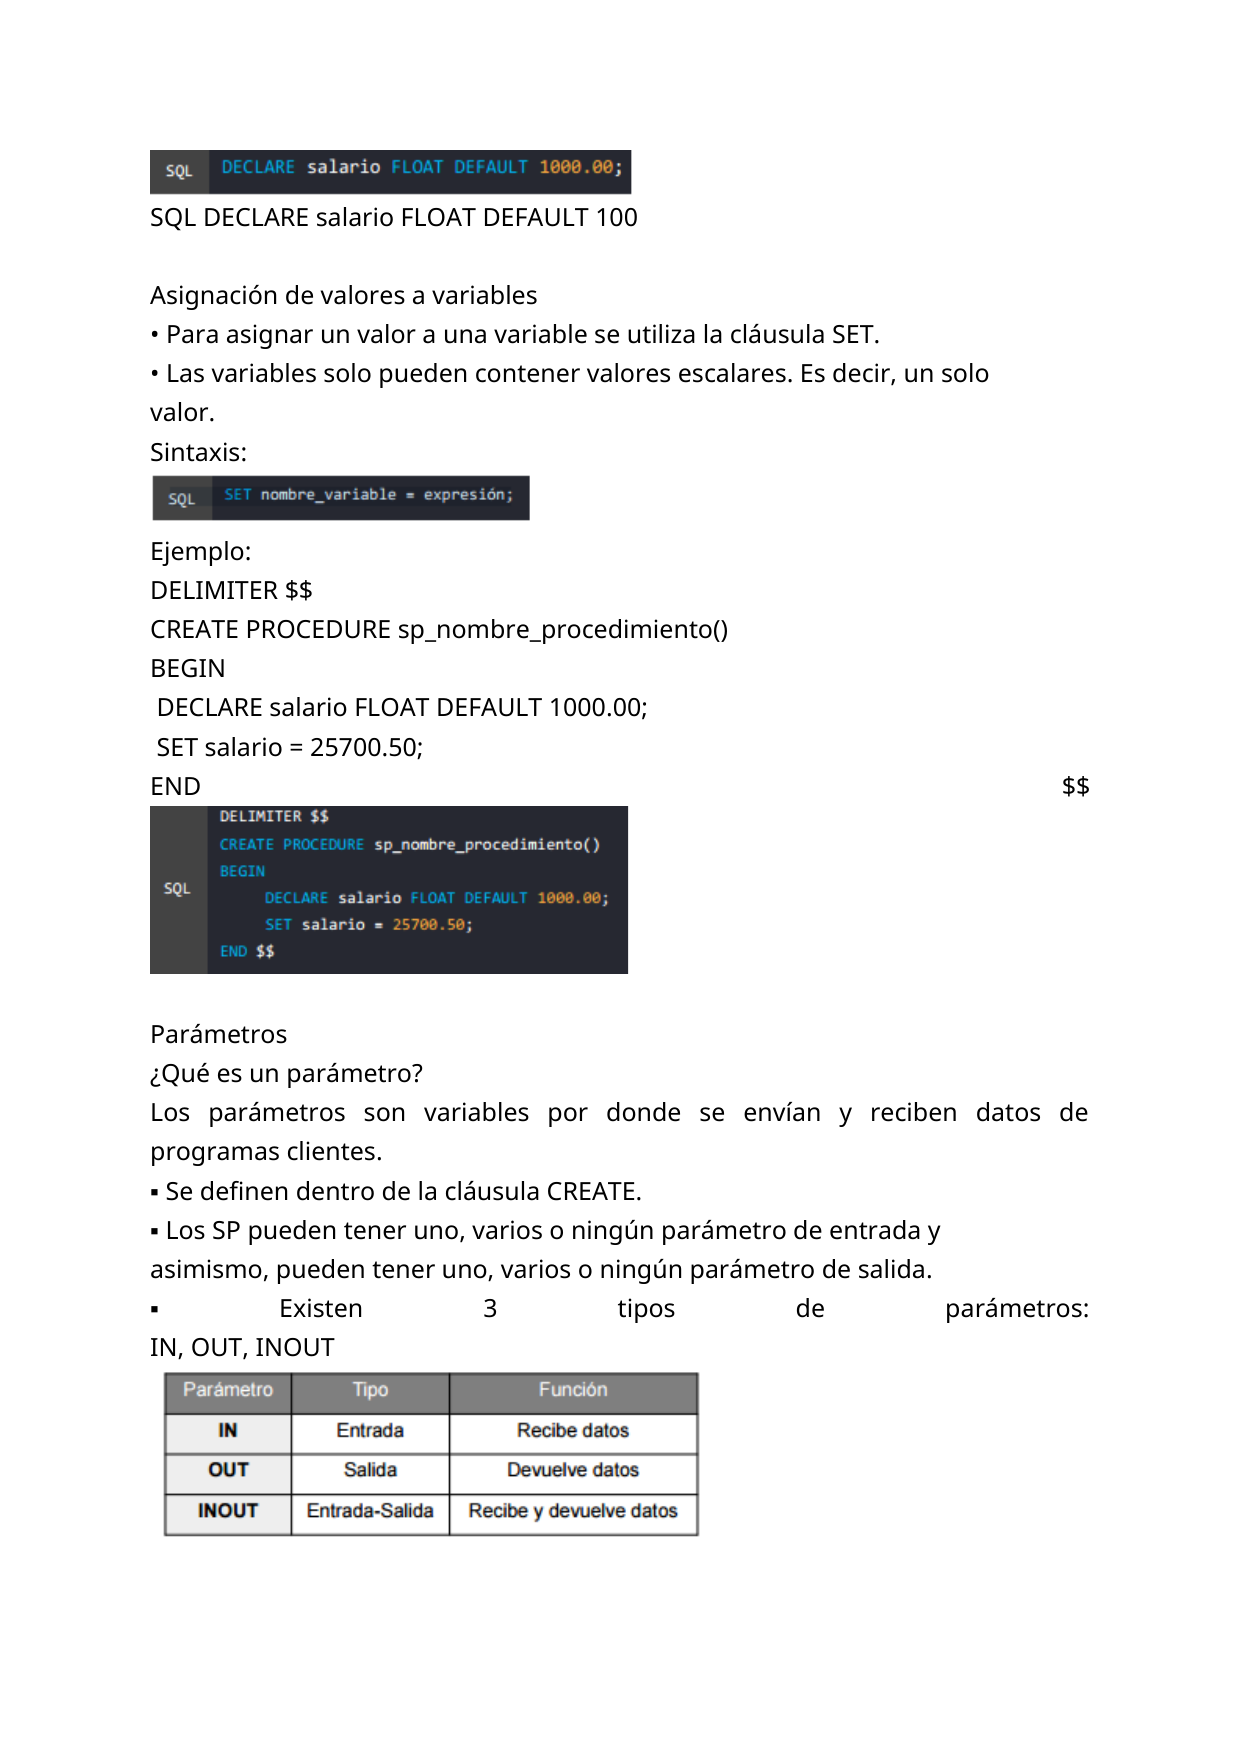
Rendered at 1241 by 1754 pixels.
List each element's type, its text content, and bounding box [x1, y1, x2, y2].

text Ejemplo: [150, 533, 1090, 567]
text ▪ Se definen dentro de la cláusula CREATE. [150, 1173, 1090, 1207]
text SQL DECLARE salario FLOAT DEFAULT 100 [150, 199, 1090, 233]
text SET salario = 25700.50; [150, 729, 1090, 763]
text ▪ Los SP pueden tener uno, varios o ningún parámetro de entrada y [150, 1212, 1090, 1246]
picture [150, 1369, 712, 1538]
text BEGIN [150, 651, 1090, 685]
picture [150, 473, 530, 530]
picture [150, 806, 629, 974]
text ▪ Existen 3 tipos de parámetros: IN, OUT, INOUT [150, 1291, 1090, 1364]
text CREATE PROCEDURE sp_nombre_procedimiento() [150, 612, 1090, 646]
text Parámetros [150, 1017, 1090, 1051]
text DELIMITER $$ [150, 573, 1090, 607]
text DECLARE salario FLOAT DEFAULT 1000.00; [150, 690, 1090, 724]
text valor. Sintaxis: [150, 395, 1090, 468]
picture [150, 150, 632, 196]
text asimismo, pueden tener uno, varios o ningún parámetro de salida. [150, 1252, 1090, 1286]
text • Para asignar un valor a una variable se utiliza la cláusula SET. [150, 317, 1090, 351]
text Asignación de valores a variables [150, 277, 1090, 312]
text ¿Qué es un parámetro? [150, 1056, 1090, 1090]
text • Las variables solo pueden contener valores escalares. Es decir, un solo [150, 356, 1090, 390]
text Los parámetros son variables por donde se envían y reciben datos de programas clientes. [150, 1095, 1090, 1168]
